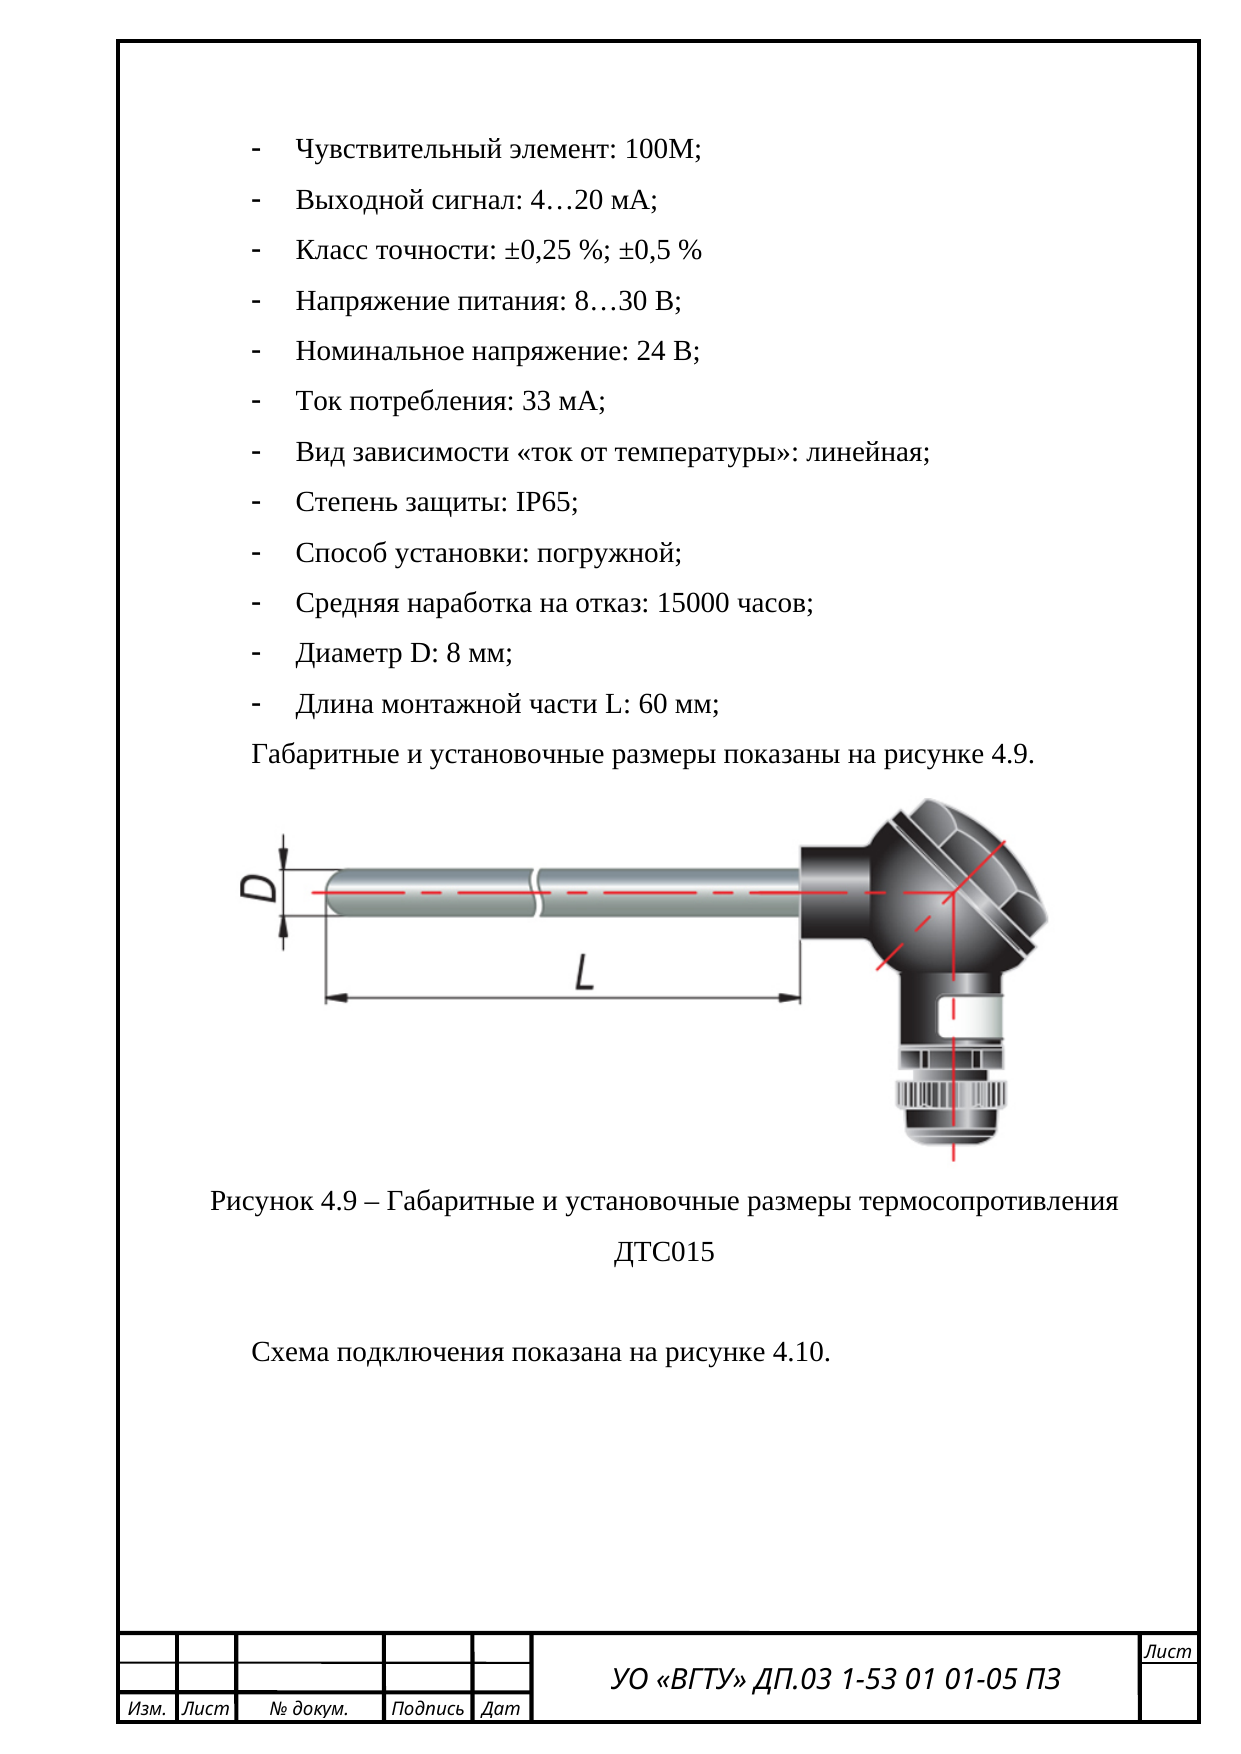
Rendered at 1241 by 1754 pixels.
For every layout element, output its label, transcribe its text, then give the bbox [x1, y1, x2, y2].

text Габаритные и установочные размеры показаны на рисунке 4.9. [177, 736, 1152, 770]
list Чувствительный элемент: 100М; [177, 131, 1152, 165]
picture [177, 786, 1152, 1169]
text Схема подключения показана на рисунке 4.10. [177, 1334, 1152, 1368]
list Средняя наработка на отказ: 15000 часов; [177, 585, 1152, 619]
list Диаметр D: 8 мм; [177, 636, 1152, 669]
list Вид зависимости «ток от температуры»: линейная; [177, 434, 1152, 467]
list Степень защиты: IP65; [177, 484, 1152, 518]
list Ток потребления: 33 мА; [177, 383, 1152, 417]
list Способ установки: погружной; [177, 535, 1152, 568]
list Напряжение питания: 8…30 В; [177, 283, 1152, 316]
text Рисунок 4.9 – Габаритные и установочные размеры термосопротивления ДТС015 [177, 1183, 1152, 1267]
list Длина монтажной части L: 60 мм; [177, 686, 1152, 719]
list Выходной сигнал: 4…20 мА; [177, 182, 1152, 215]
list Номинальное напряжение: 24 В; [177, 333, 1152, 367]
list Класс точности: ±0,25 %; ±0,5 % [177, 232, 1152, 266]
